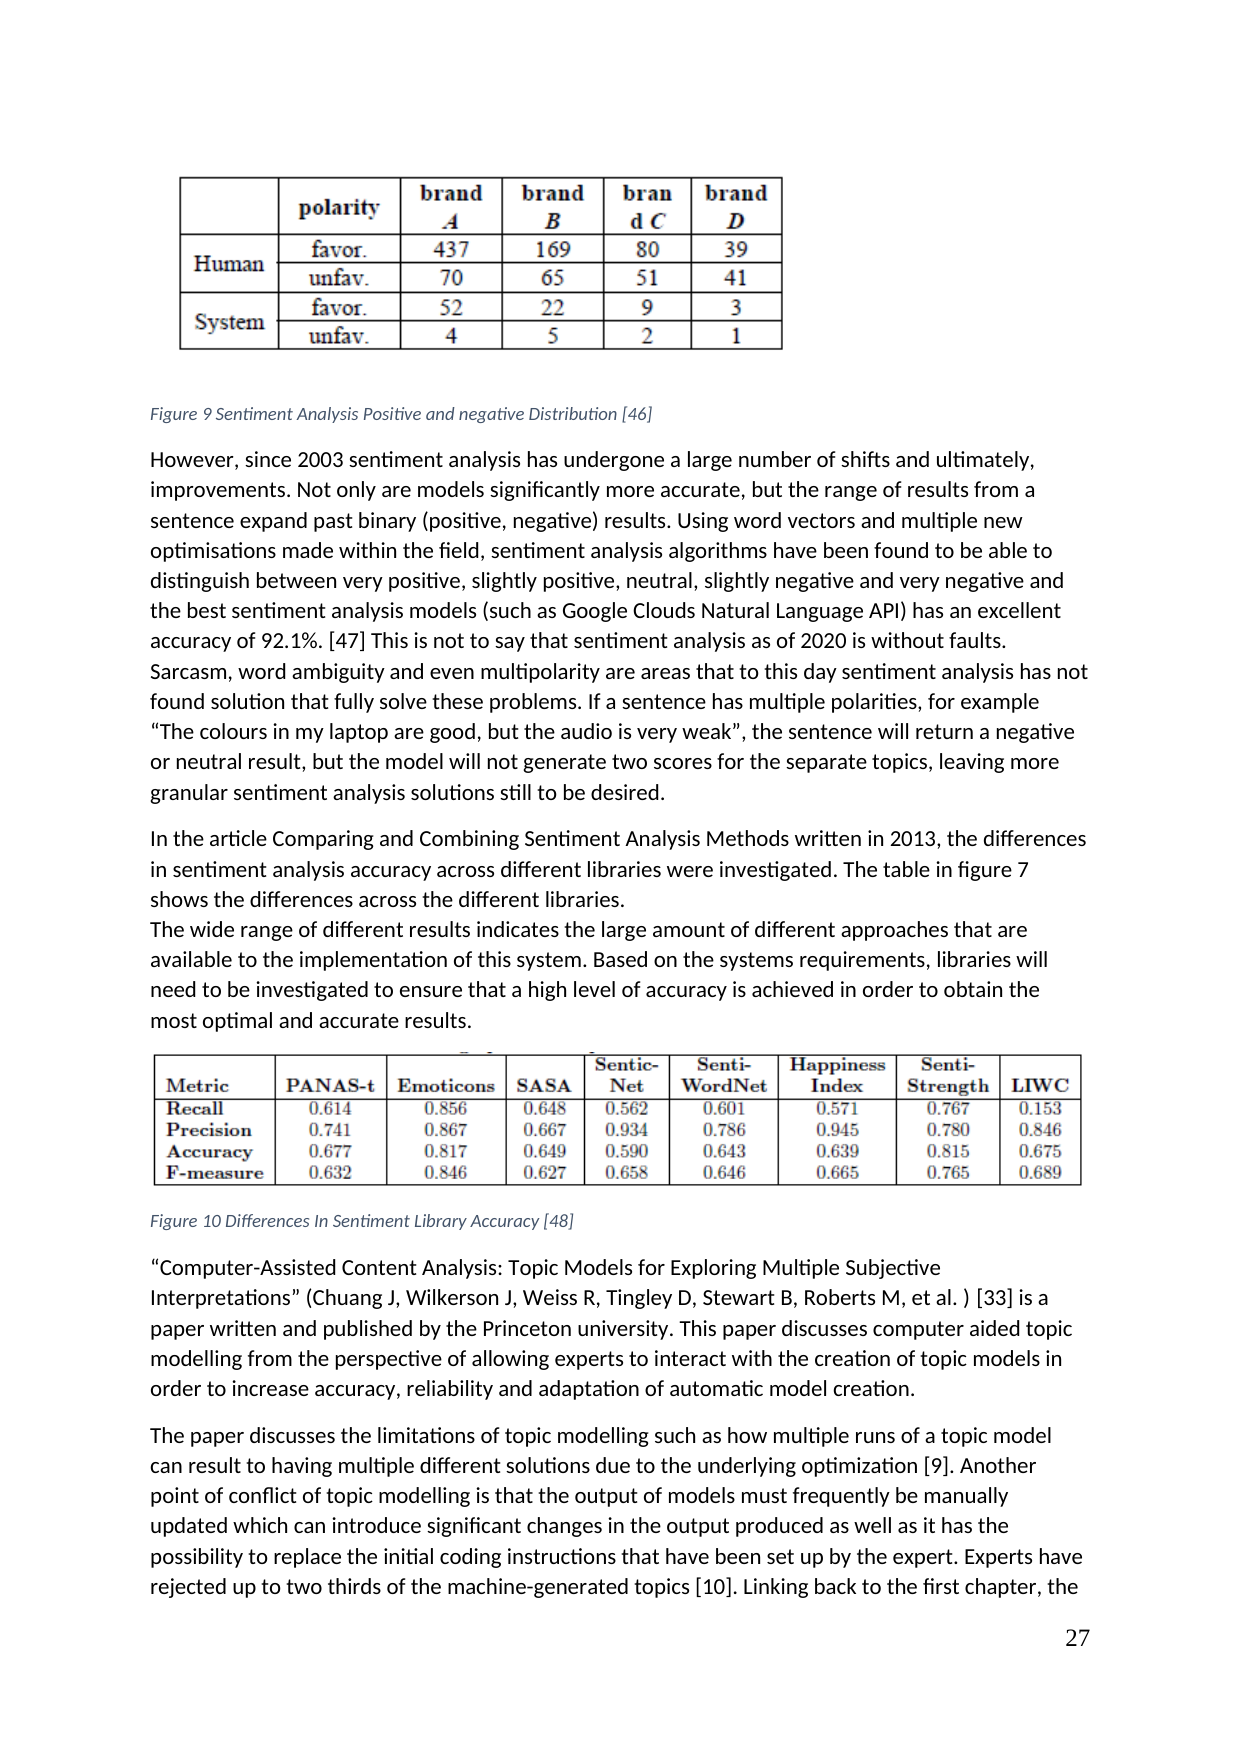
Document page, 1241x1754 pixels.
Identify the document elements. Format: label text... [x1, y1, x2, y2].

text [150, 1421, 1090, 1600]
picture [150, 150, 808, 383]
text However, since 2003 sentiment analysis has undergone a large number of shifts and ultimately, improvements. Not only are models significantly more accurate, but the range of results from a sentence expand past binary (positive, negative) results. Using word vectors and multiple new optimisations made within the field, sentiment analysis algorithms have been found to be able to distinguish between very positive, slightly positive, neutral, slightly negative and very negative and the best sentiment analysis models (such as Google Clouds Natural Language API) has an excellent accuracy of 92.1%. [47] This is not to say that sentiment analysis as of 2020 is without faults. Sarcasm, word ambiguity and even multipolarity are areas that to this day sentiment analysis has not found solution that fully solve these problems. If a sentence has multiple polarities, for example “The colours in my laptop are good, but the audio is very weak”, the sentence will return a negative or neutral result, but the model will not generate two scores for the separate topics, leaving more granular sentiment analysis solutions still to be desired. [150, 445, 1090, 806]
text In the article Comparing and Combining Sentiment Analysis Methods written in 2013, the differences in sentiment analysis accuracy across different libraries were investigated. The table in figure 7 shows the differences across the different libraries. The wide range of different results indicates the large amount of different approaches that are available to the implementation of this system. Based on the systems requirements, libraries will need to be investigated to ensure that a high level of accuracy is achieved in order to obtain the most optimal and accurate results. [150, 824, 1090, 1034]
text “Computer-Assisted Content Analysis: Topic Models for Exploring Multiple Subjective Interpretations” (Chuang J, Wilkerson J, Weiss R, Tingley D, Stewart B, Roberts M, et al. ) [33] is a paper written and published by the Princeton university. This paper discusses computer aided topic modelling from the perspective of allowing experts to interact with the creation of topic models in order to increase accuracy, reliability and adaptation of automatic model creation. [150, 1253, 1090, 1402]
picture [150, 1052, 1091, 1191]
